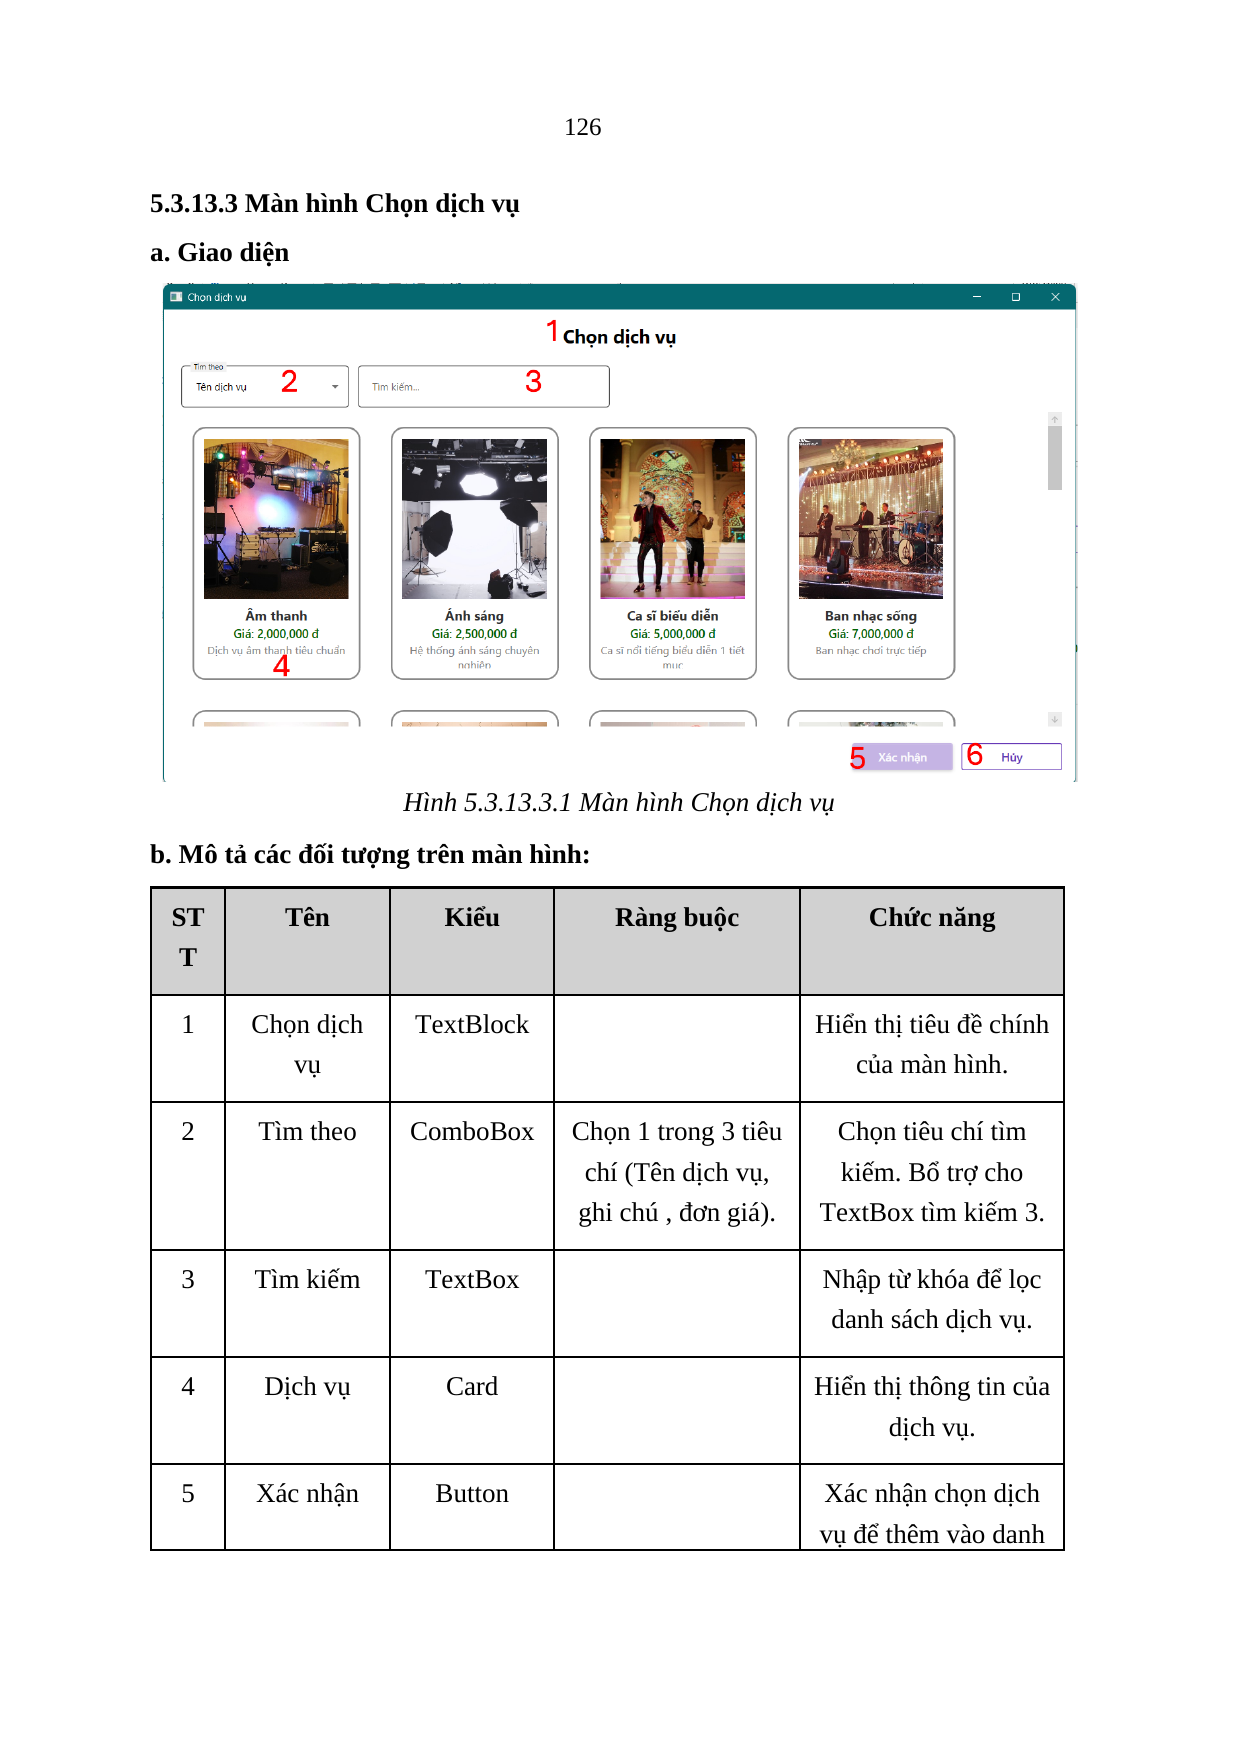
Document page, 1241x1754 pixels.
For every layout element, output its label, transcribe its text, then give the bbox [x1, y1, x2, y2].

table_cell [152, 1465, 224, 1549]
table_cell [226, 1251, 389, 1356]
text b. Mô tả các đối tượng trên màn hình: [150, 838, 1090, 869]
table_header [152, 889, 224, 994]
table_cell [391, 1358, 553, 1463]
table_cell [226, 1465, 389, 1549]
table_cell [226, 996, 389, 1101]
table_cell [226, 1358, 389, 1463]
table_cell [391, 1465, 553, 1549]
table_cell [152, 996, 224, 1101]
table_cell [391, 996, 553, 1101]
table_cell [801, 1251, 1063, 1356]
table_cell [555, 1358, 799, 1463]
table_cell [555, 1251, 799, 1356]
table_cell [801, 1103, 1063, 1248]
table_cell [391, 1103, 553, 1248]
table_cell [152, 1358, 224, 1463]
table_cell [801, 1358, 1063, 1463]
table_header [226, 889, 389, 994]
text a. Giao diện [150, 236, 1090, 267]
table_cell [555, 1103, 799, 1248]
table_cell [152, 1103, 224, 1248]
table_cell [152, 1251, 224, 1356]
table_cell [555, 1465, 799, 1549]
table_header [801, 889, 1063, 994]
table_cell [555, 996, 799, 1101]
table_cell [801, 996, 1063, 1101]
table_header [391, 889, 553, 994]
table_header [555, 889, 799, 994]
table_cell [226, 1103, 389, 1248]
text 5.3.13.3 Màn hình Chọn dịch vụ [150, 187, 1090, 219]
picture [162, 283, 1078, 782]
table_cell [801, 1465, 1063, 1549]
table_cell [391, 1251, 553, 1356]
